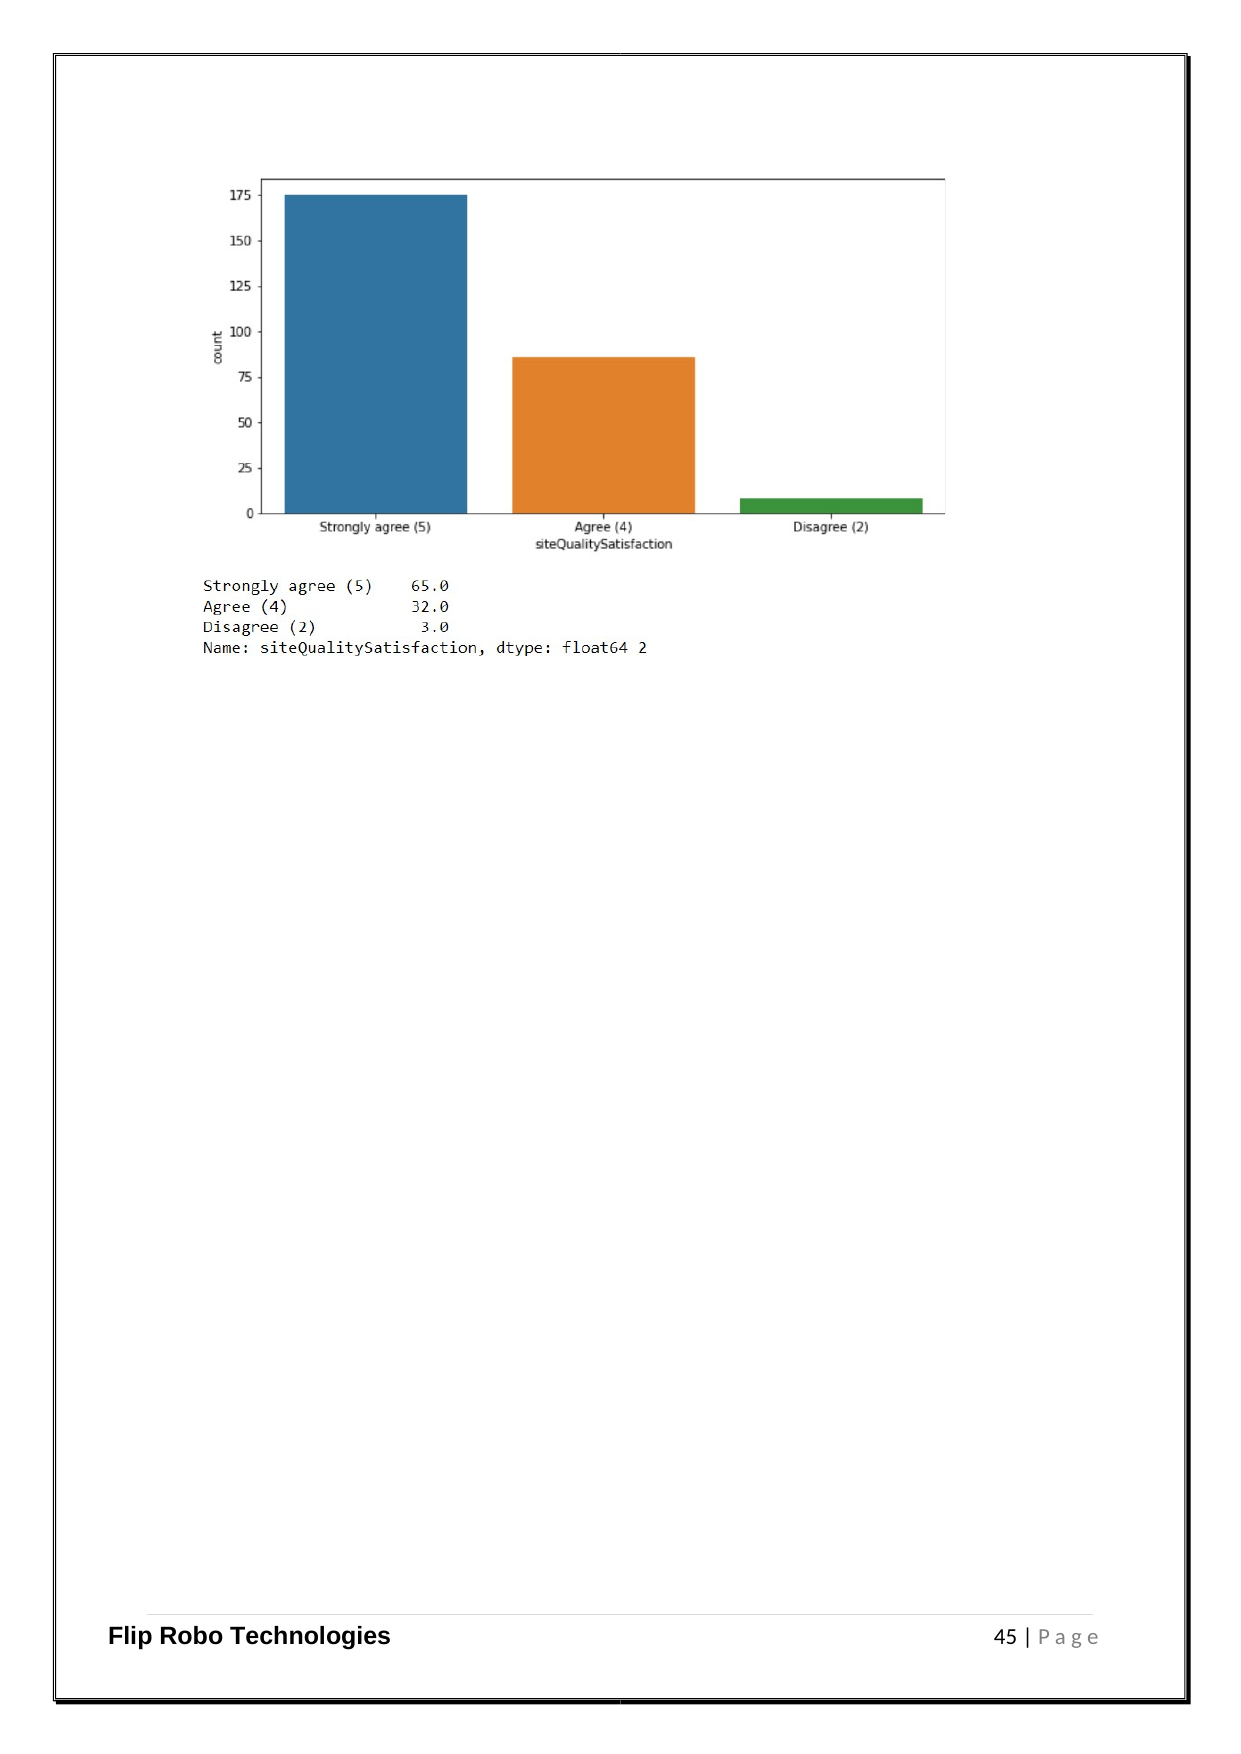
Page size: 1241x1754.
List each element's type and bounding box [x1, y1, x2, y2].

picture [203, 178, 946, 656]
